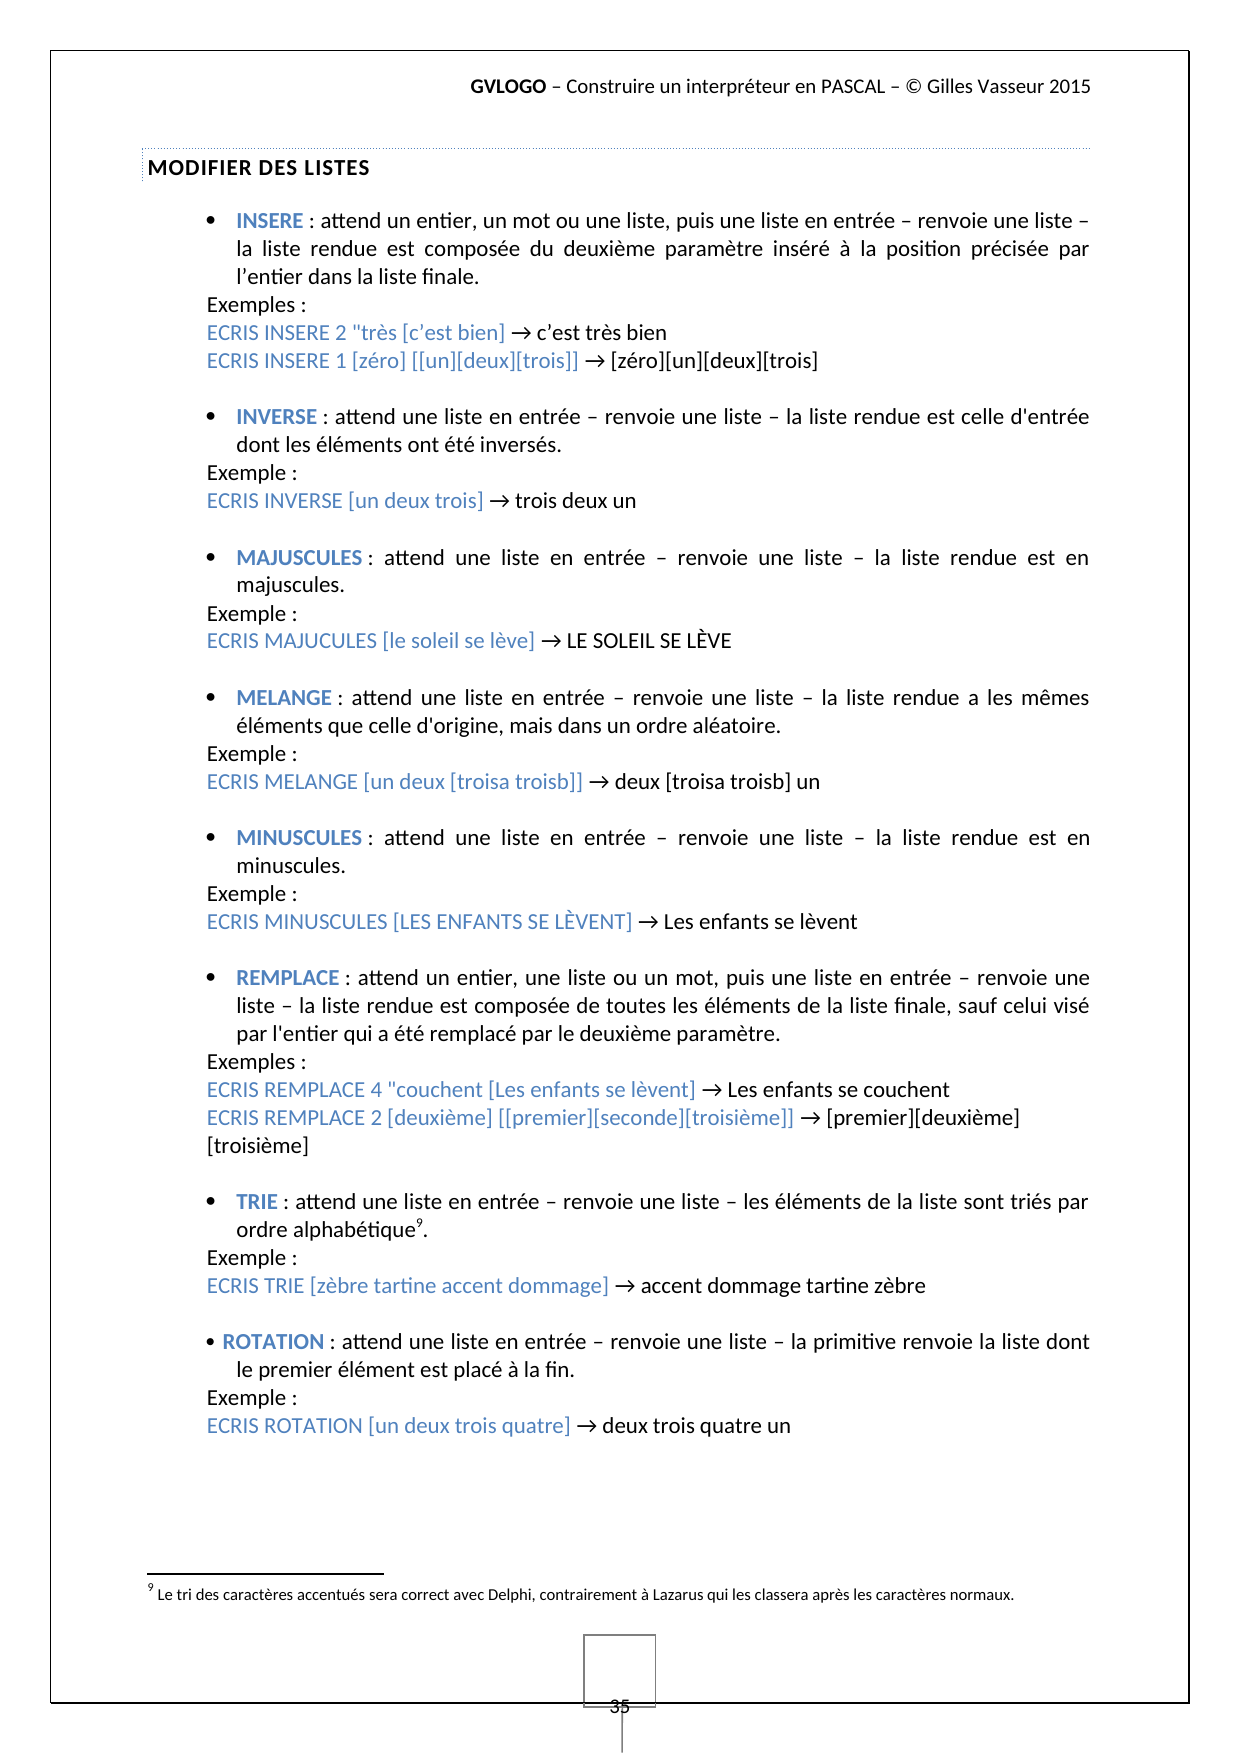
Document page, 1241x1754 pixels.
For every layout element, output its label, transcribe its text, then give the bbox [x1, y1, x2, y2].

list REMPLACE : attend un entier, une liste ou un mot, puis une liste en entrée – renvoie une liste – la liste rendue est composée de toutes les éléments de la liste finale, sauf celui visé par l'entier qui a été remplacé par le deuxième paramètre. [207, 963, 1092, 1047]
text Exemple : [147, 458, 1092, 487]
text ECRIS MELANGE [un deux [troisa troisb]] → deux [troisa troisb] un [147, 767, 1092, 795]
list MINUSCULES : attend une liste en entrée – renvoie une liste – la liste rendue est en minuscules. [207, 823, 1092, 879]
text ECRIS TRIE [zèbre tartine accent dommage] → accent dommage tartine zèbre [147, 1271, 1092, 1299]
text Exemple : [147, 1243, 1092, 1271]
list INSERE : attend un entier, un mot ou une liste, puis une liste en entrée – renvoie une liste – la liste rendue est composée du deuxième paramètre inséré à la position précisée par l’entier dans la liste finale. [207, 206, 1092, 290]
text Exemple : [147, 599, 1092, 627]
text ECRIS ROTATION [un deux trois quatre] → deux trois quatre un [147, 1411, 1092, 1439]
text ECRIS MINUSCULES [LES ENFANTS SE LÈVENT] → Les enfants se lèvent [147, 907, 1092, 935]
text Exemples : [147, 290, 1092, 318]
text ECRIS REMPLACE 4 "couchent [Les enfants se lèvent] → Les enfants se couchent [147, 1075, 1092, 1103]
text Exemple : [147, 739, 1092, 767]
list MAJUSCULES : attend une liste en entrée – renvoie une liste – la liste rendue est en majuscules. [207, 543, 1092, 599]
text ECRIS REMPLACE 2 [deuxième] [[premier][seconde][troisième]] → [premier][deuxième][troisième] [207, 1103, 1092, 1159]
text ECRIS INVERSE [un deux trois] → trois deux un [147, 487, 1092, 514]
text ECRIS MAJUCULES [le soleil se lève] → LE SOLEIL SE LÈVE [147, 627, 1092, 655]
text ECRIS INSERE 1 [zéro] [[un][deux][trois]] → [zéro][un][deux][trois] [147, 346, 1092, 374]
text Exemples : [147, 1047, 1092, 1075]
list ROTATION : attend une liste en entrée – renvoie une liste – la primitive renvoie la liste dont le premier élément est placé à la fin. [207, 1327, 1092, 1383]
text Exemple : [147, 1383, 1092, 1411]
list TRIE : attend une liste en entrée – renvoie une liste – les éléments de la liste sont triés par ordre alphabétique. [207, 1187, 1092, 1243]
text ECRIS INSERE 2 "très [c’est bien] → c’est très bien [147, 318, 1092, 346]
subtitle Modifier des listes [142, 148, 1092, 181]
list INVERSE : attend une liste en entrée – renvoie une liste – la liste rendue est celle d'entrée dont les éléments ont été inversés. [207, 402, 1092, 458]
text Exemple : [147, 879, 1092, 907]
list MELANGE : attend une liste en entrée – renvoie une liste – la liste rendue a les mêmes éléments que celle d'origine, mais dans un ordre aléatoire. [207, 683, 1092, 739]
